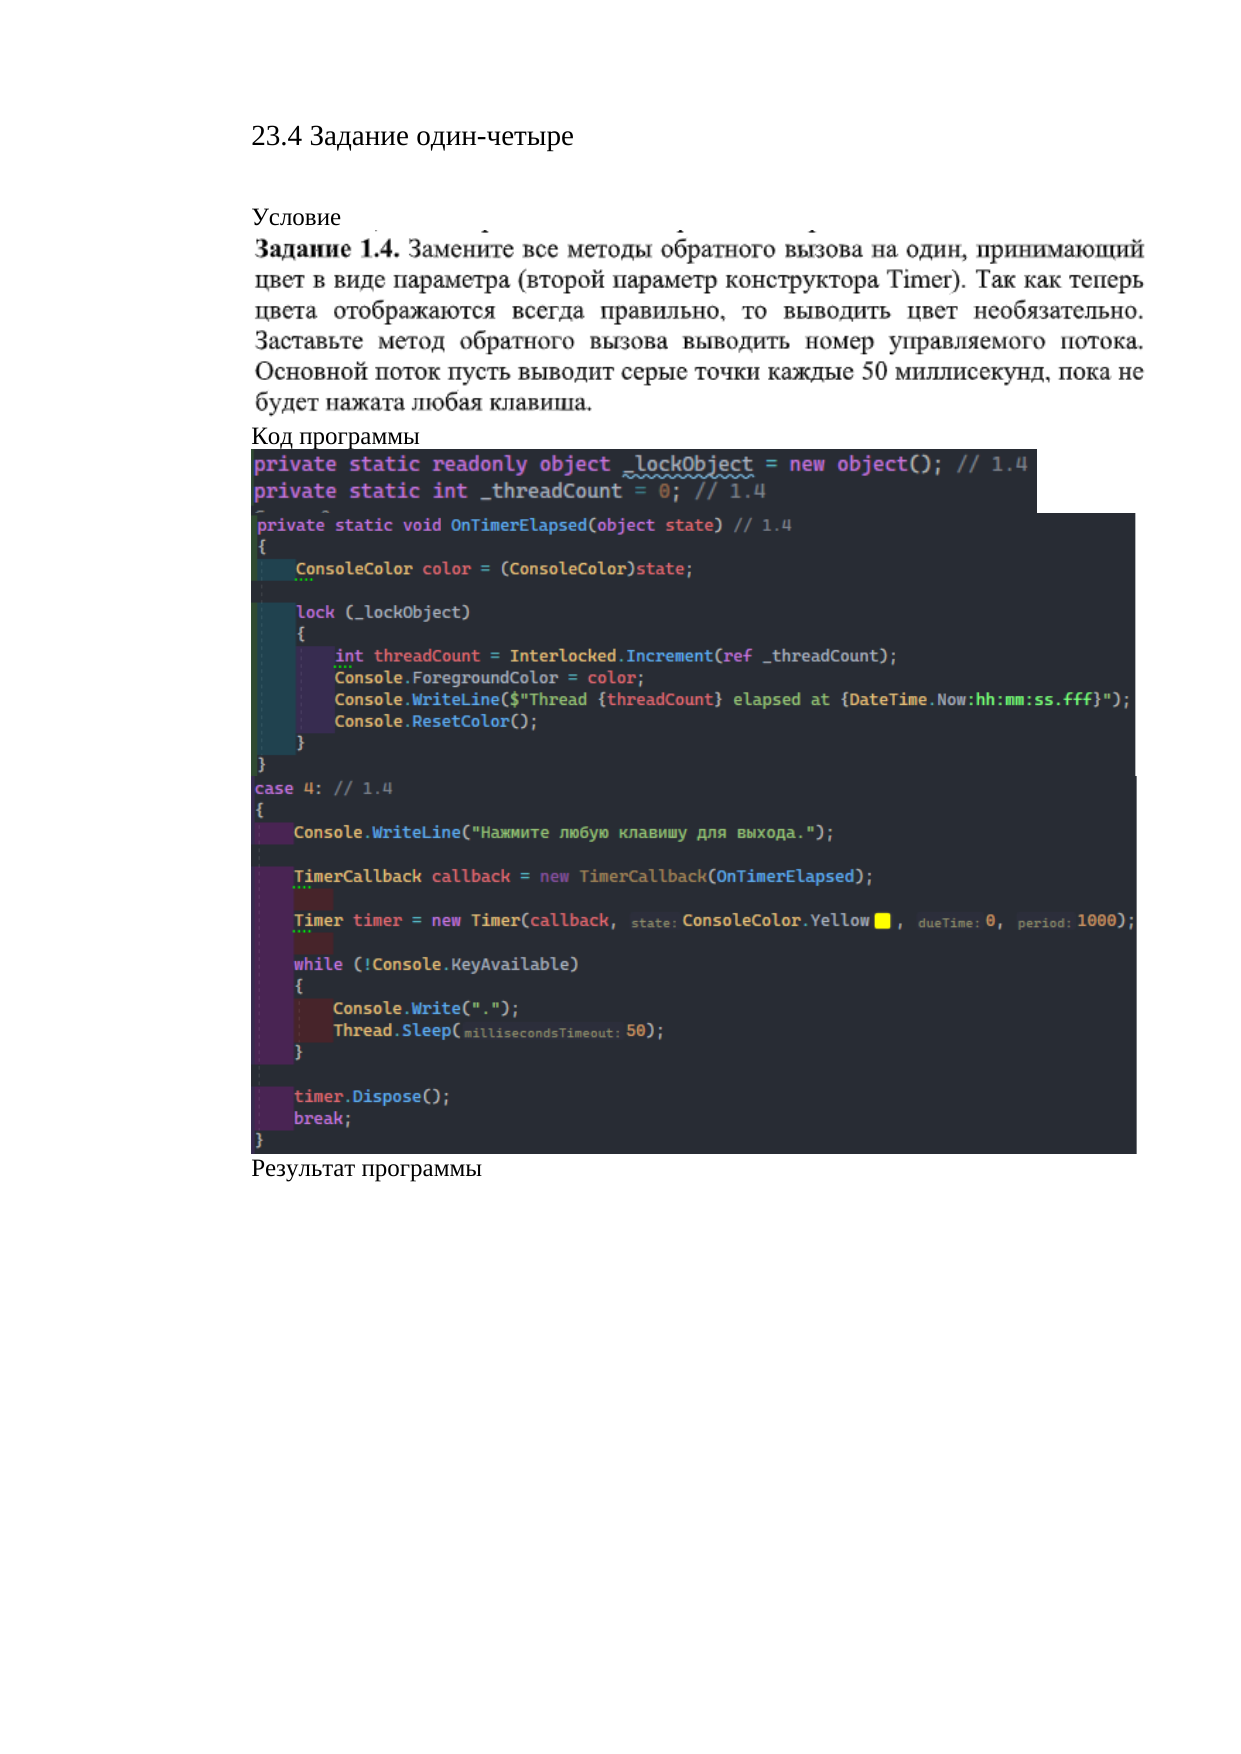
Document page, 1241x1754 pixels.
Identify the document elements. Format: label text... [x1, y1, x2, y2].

text Условие [177, 202, 1152, 230]
picture [251, 230, 1159, 421]
text Код программы [177, 421, 1152, 450]
subtitle Задание один-четыре [177, 118, 1152, 152]
text Результат программы [177, 1153, 1152, 1182]
picture [251, 449, 1137, 1154]
